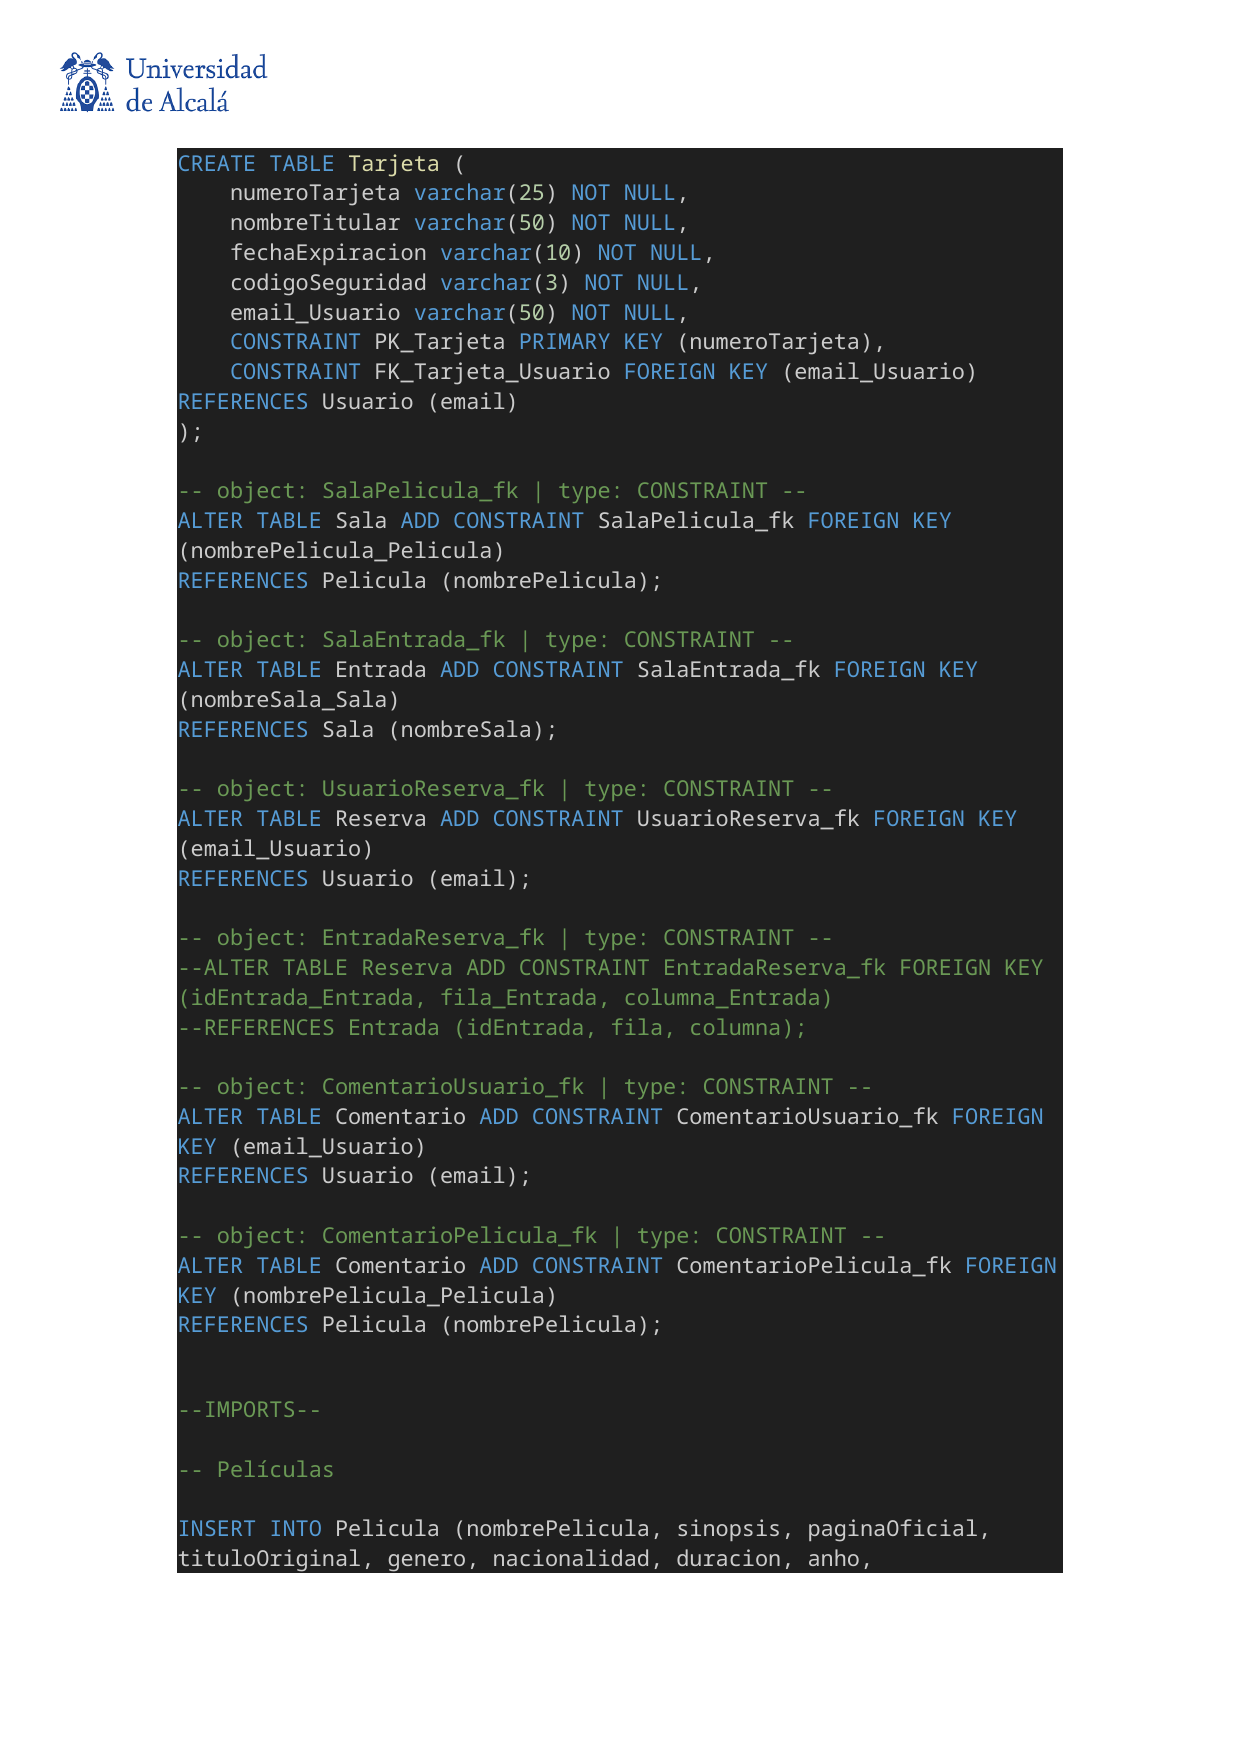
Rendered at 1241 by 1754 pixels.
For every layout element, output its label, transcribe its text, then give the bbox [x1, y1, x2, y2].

text REFERENCES Pelicula (nombrePelicula); [177, 1309, 1063, 1339]
text REFERENCES Sala (nombreSala); [177, 714, 1063, 743]
text fechaExpiracion varchar(10) NOT NULL, [177, 237, 1063, 267]
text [177, 1513, 1063, 1573]
picture [53, 45, 274, 119]
text REFERENCES Usuario (email); [177, 1161, 1063, 1190]
text -- object: UsuarioReserva_fk | type: CONSTRAINT -- [177, 773, 1063, 803]
text numeroTarjeta varchar(25) NOT NULL, [177, 177, 1063, 207]
text codigoSeguridad varchar(3) NOT NULL, [177, 267, 1063, 297]
text ); [177, 416, 1063, 446]
text ALTER TABLE Entrada ADD CONSTRAINT SalaEntrada_fk FOREIGN KEY (nombreSala_Sala) [177, 654, 1063, 714]
text --REFERENCES Entrada (idEntrada, fila, columna); [177, 1012, 1063, 1041]
text -- object: ComentarioPelicula_fk | type: CONSTRAINT -- [177, 1220, 1063, 1250]
text ALTER TABLE Comentario ADD CONSTRAINT ComentarioPelicula_fk FOREIGN KEY (nombrePelicula_Pelicula) [177, 1250, 1063, 1309]
text CONSTRAINT PK_Tarjeta PRIMARY KEY (numeroTarjeta), [177, 326, 1063, 356]
text ALTER TABLE Comentario ADD CONSTRAINT ComentarioUsuario_fk FOREIGN KEY (email_Usuario) [177, 1101, 1063, 1161]
text CONSTRAINT FK_Tarjeta_Usuario FOREIGN KEY (email_Usuario) REFERENCES Usuario (email) [177, 356, 1063, 416]
text -- object: EntradaReserva_fk | type: CONSTRAINT -- [177, 922, 1063, 952]
text email_Usuario varchar(50) NOT NULL, [177, 297, 1063, 326]
text -- Películas [177, 1454, 1063, 1483]
text -- object: SalaPelicula_fk | type: CONSTRAINT -- [177, 475, 1063, 505]
text ALTER TABLE Sala ADD CONSTRAINT SalaPelicula_fk FOREIGN KEY (nombrePelicula_Pelicula) [177, 505, 1063, 565]
text nombreTitular varchar(50) NOT NULL, [177, 207, 1063, 237]
text -- object: ComentarioUsuario_fk | type: CONSTRAINT -- [177, 1071, 1063, 1101]
text REFERENCES Usuario (email); [177, 863, 1063, 892]
text -- object: SalaEntrada_fk | type: CONSTRAINT -- [177, 624, 1063, 654]
text REFERENCES Pelicula (nombrePelicula); [177, 565, 1063, 594]
text --IMPORTS-- [177, 1394, 1063, 1424]
text ALTER TABLE Reserva ADD CONSTRAINT UsuarioReserva_fk FOREIGN KEY (email_Usuario) [177, 803, 1063, 863]
text --ALTER TABLE Reserva ADD CONSTRAINT EntradaReserva_fk FOREIGN KEY (idEntrada_Entrada, fila_Entrada, columna_Entrada) [177, 952, 1063, 1012]
text CREATE TABLE Tarjeta ( [177, 148, 1063, 177]
